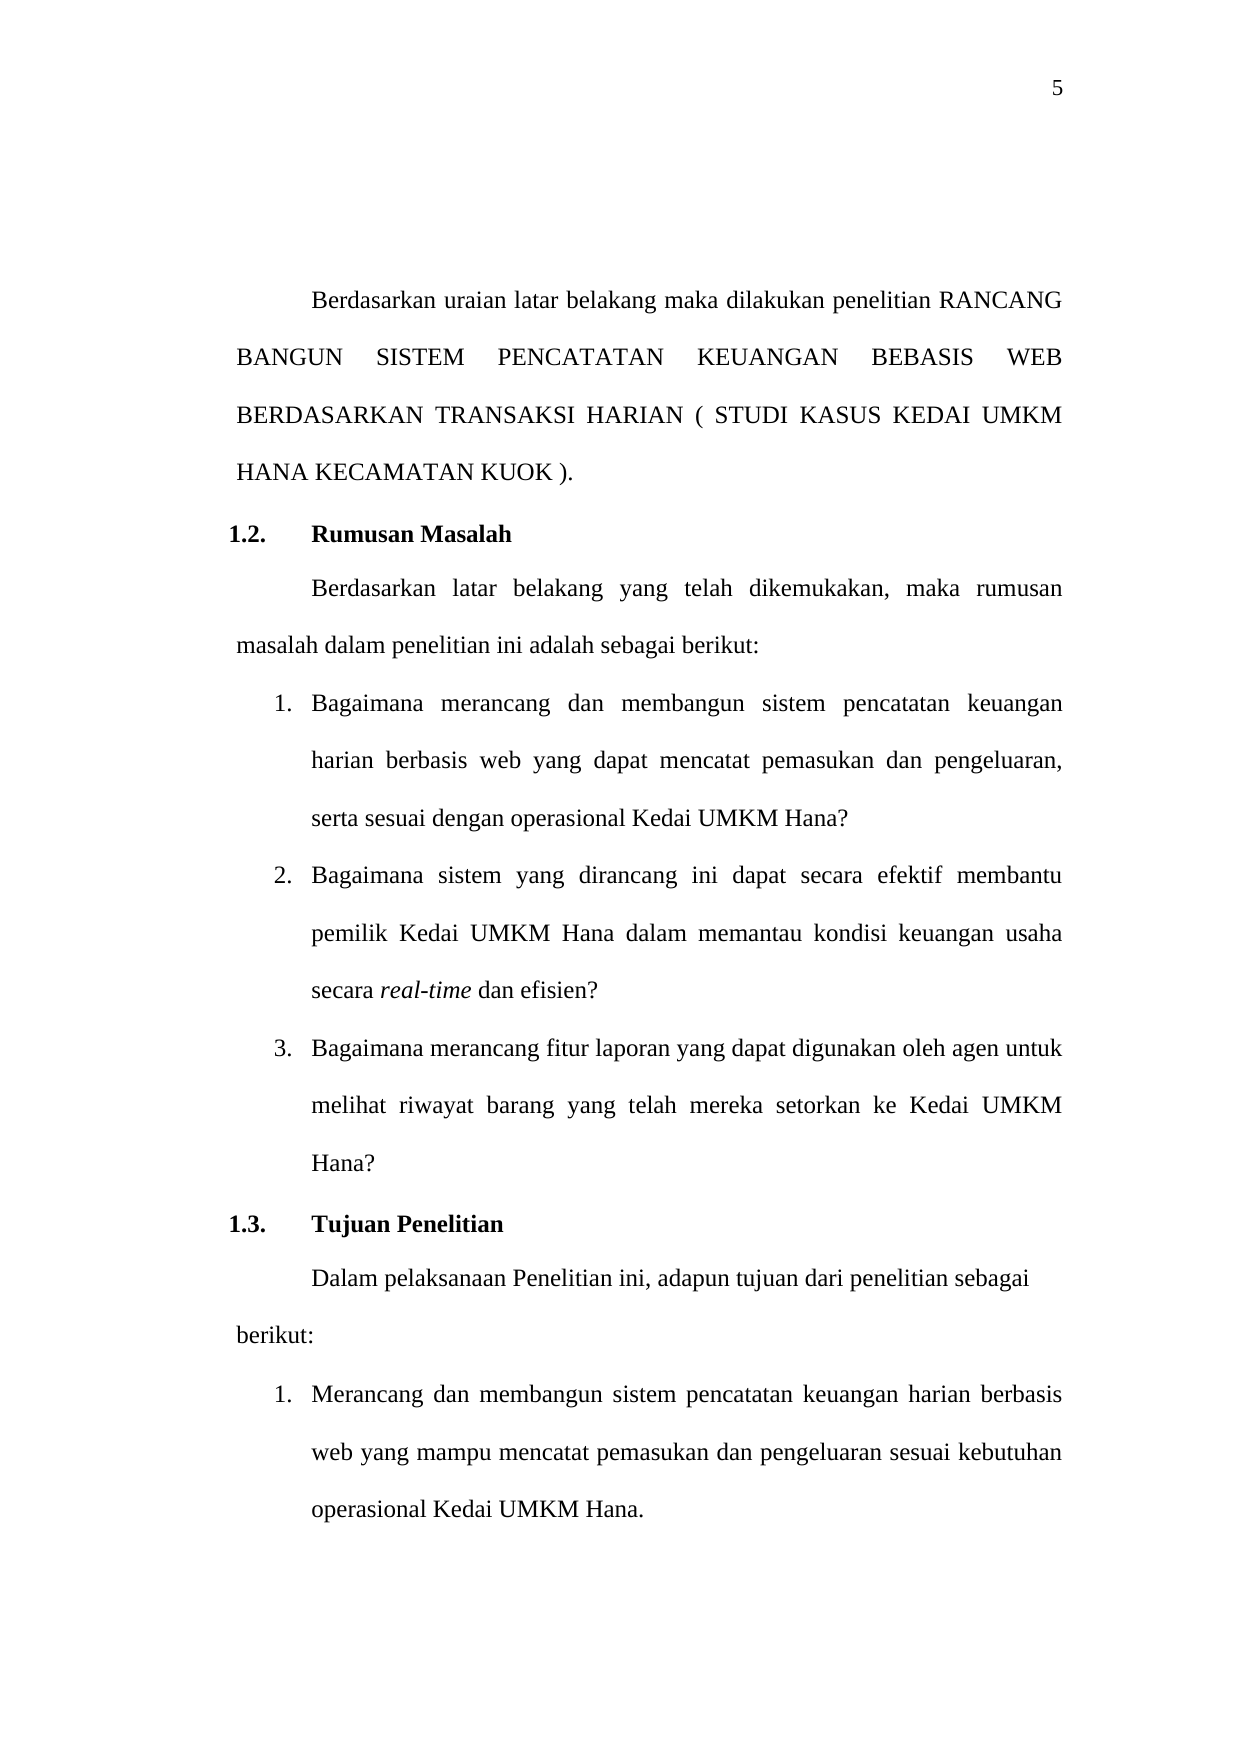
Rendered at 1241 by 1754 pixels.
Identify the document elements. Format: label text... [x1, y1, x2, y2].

list Bagaimana sistem yang dirancang ini dapat secara efektif membantu pemilik Kedai UMKM Hana dalam memantau kondisi keuangan usaha secara real-time dan efisien? [274, 860, 1063, 1004]
text Berdasarkan uraian latar belakang maka dilakukan penelitian RANCANG BANGUN SISTEM PENCATATAN KEUANGAN BEBASIS WEB BERDASARKAN TRANSAKSI HARIAN ( STUDI KASUS KEDAI UMKM HANA KECAMATAN KUOK ). [236, 285, 1063, 486]
list Bagaimana merancang fitur laporan yang dapat digunakan oleh agen untuk melihat riwayat barang yang telah mereka setorkan ke Kedai UMKM Hana? [274, 1033, 1063, 1176]
subtitle Rumusan Masalah [228, 519, 1063, 548]
list Merancang dan membangun sistem pencatatan keuangan harian berbasis web yang mampu mencatat pemasukan dan pengeluaran sesuai kebutuhan operasional Kedai UMKM Hana. [274, 1379, 1063, 1523]
list Bagaimana merancang dan membangun sistem pencatatan keuangan harian berbasis web yang dapat mencatat pemasukan dan pengeluaran, serta sesuai dengan operasional Kedai UMKM Hana? [274, 688, 1063, 831]
text Berdasarkan latar belakang yang telah dikemukakan, maka rumusan masalah dalam penelitian ini adalah sebagai berikut: [236, 573, 1063, 659]
text Dalam pelaksanaan Penelitian ini, adapun tujuan dari penelitian sebagai berikut: [236, 1263, 1063, 1349]
subtitle Tujuan Penelitian [228, 1209, 1063, 1238]
